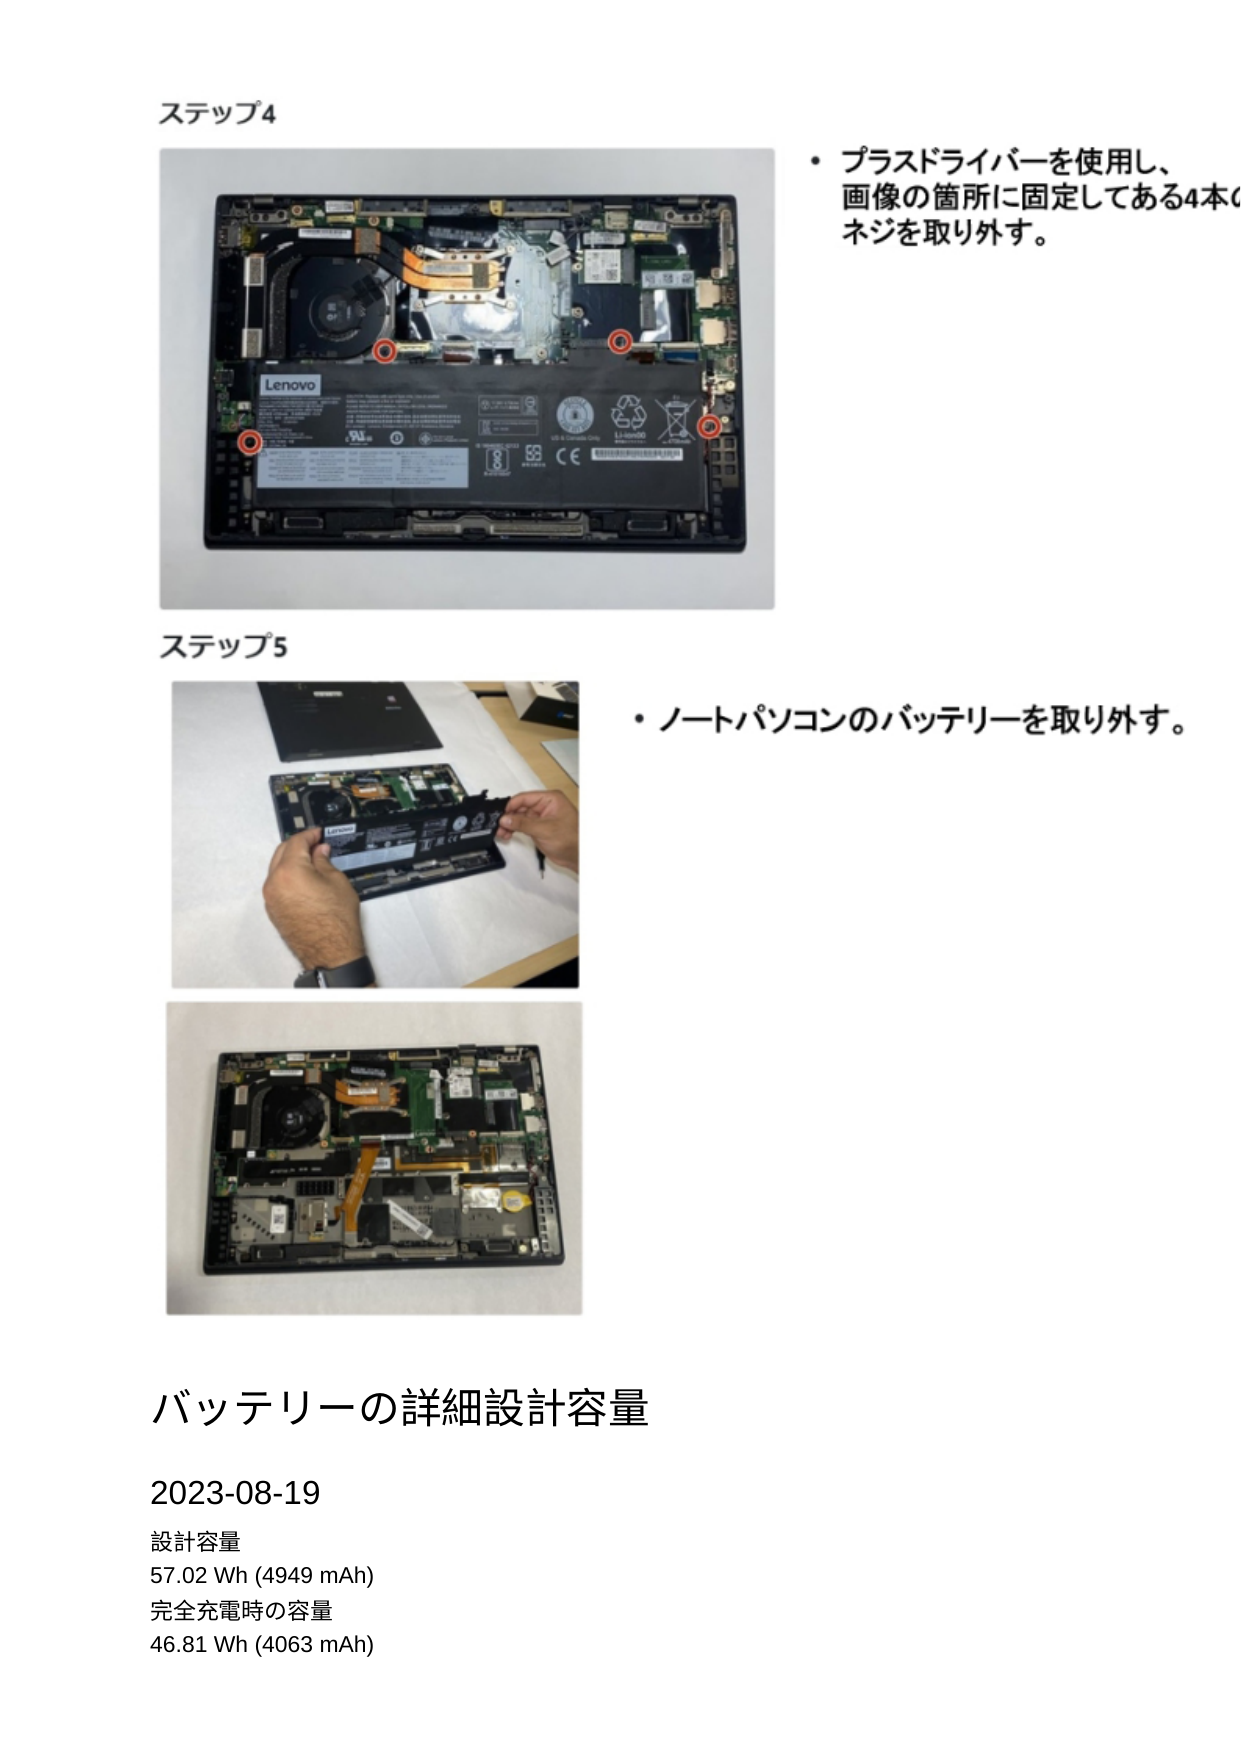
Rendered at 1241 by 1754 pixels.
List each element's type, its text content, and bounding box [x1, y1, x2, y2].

picture [150, 88, 1241, 616]
text 57.02 Wh (4949 mAh) [150, 1562, 1152, 1589]
picture [150, 618, 1233, 1330]
text 46.81 Wh (4063 mAh) [150, 1631, 1152, 1657]
text 設計容量 [150, 1524, 1152, 1557]
subtitle バッテリーの詳細設計容量 [150, 1375, 1152, 1436]
text 完全充電時の容量 [150, 1592, 1152, 1626]
subtitle 2023-08-19 [150, 1473, 1152, 1512]
